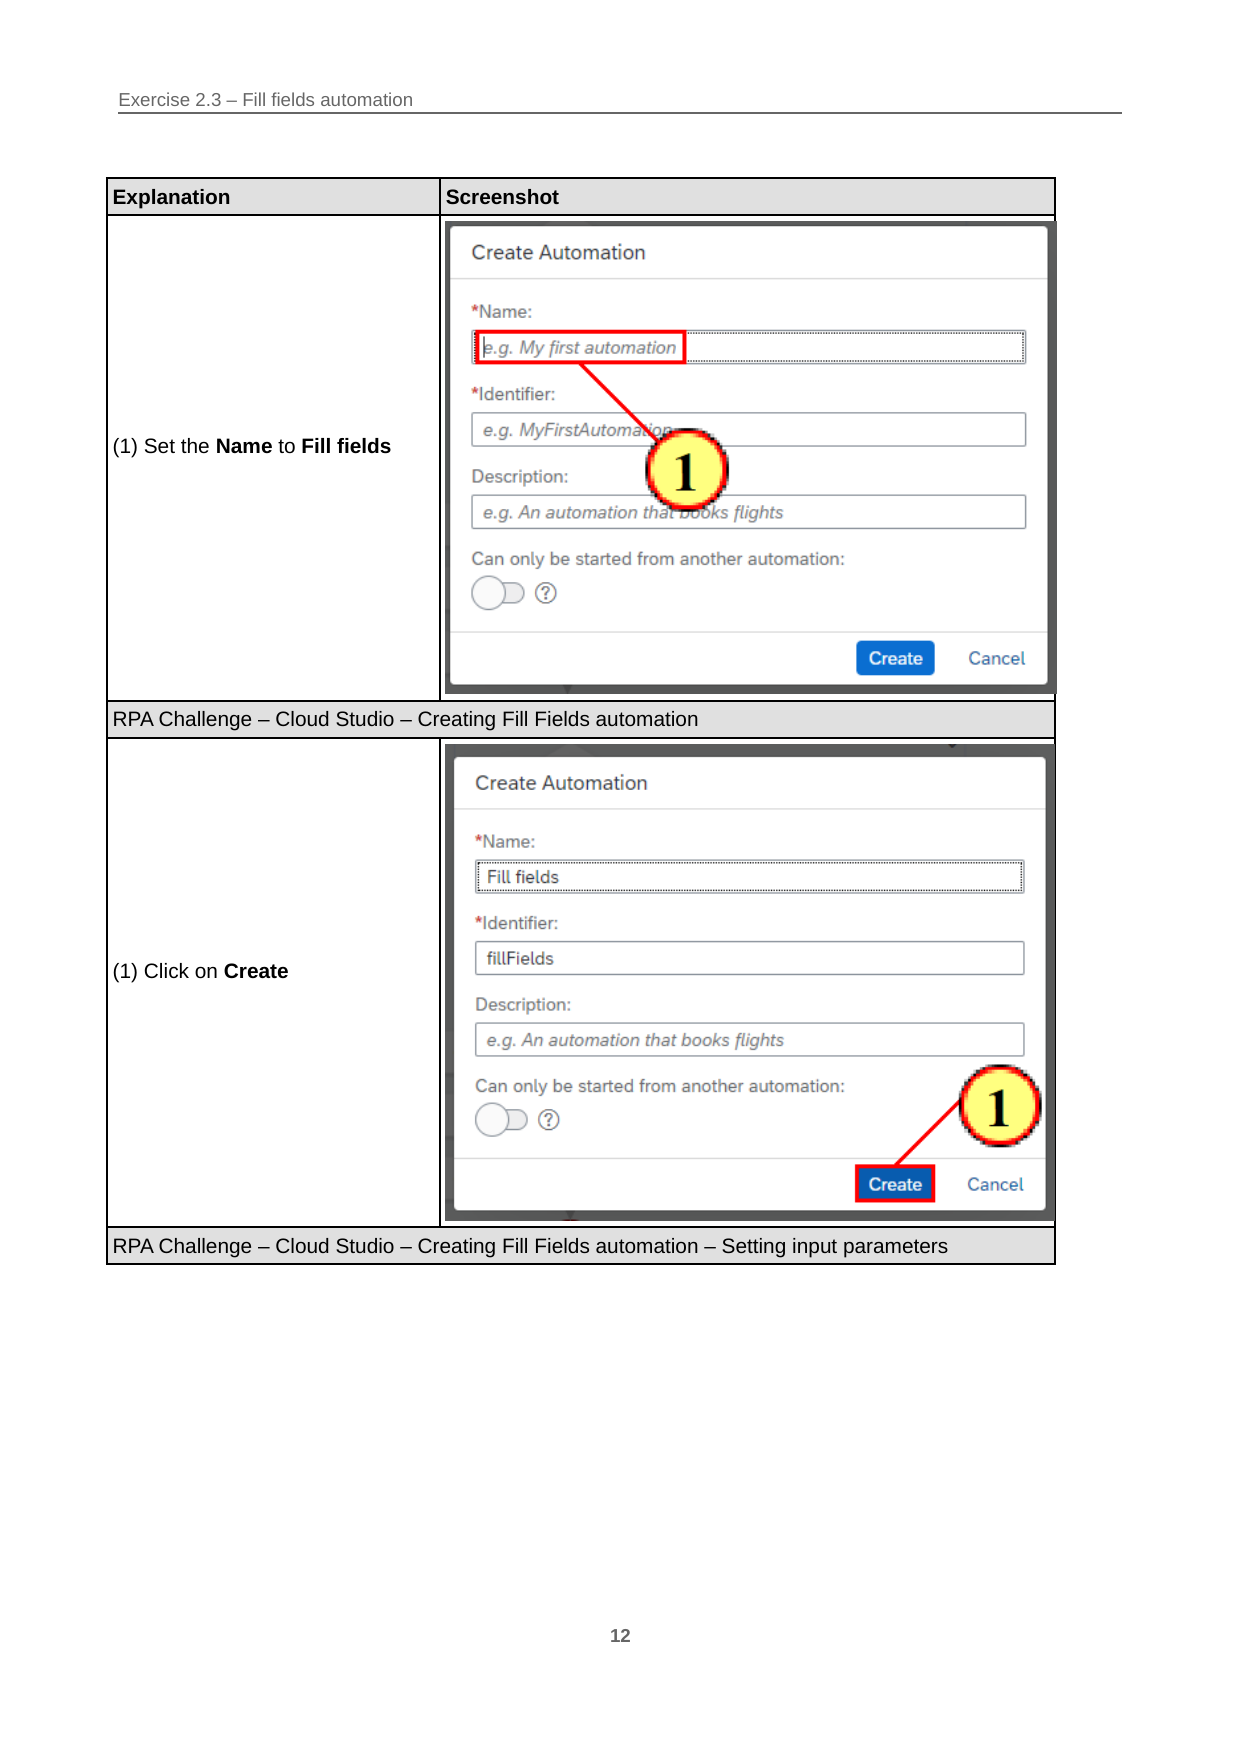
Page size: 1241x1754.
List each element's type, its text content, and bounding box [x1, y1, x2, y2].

table_cell (1) Click on Create [108, 739, 439, 1226]
picture [445, 744, 1055, 1221]
table_header Explanation [108, 179, 439, 214]
table_cell RPA Challenge – Cloud Studio – Creating Fill Fields automation [108, 702, 1054, 737]
table_header Screenshot [441, 179, 1054, 214]
table_cell RPA Challenge – Cloud Studio – Creating Fill Fields automation – Setting input parameters [108, 1228, 1054, 1263]
picture [445, 221, 1057, 694]
table_cell [441, 216, 1054, 700]
table_cell (1) Set the Name to Fill fields [108, 216, 439, 700]
table_cell [441, 739, 1054, 1226]
